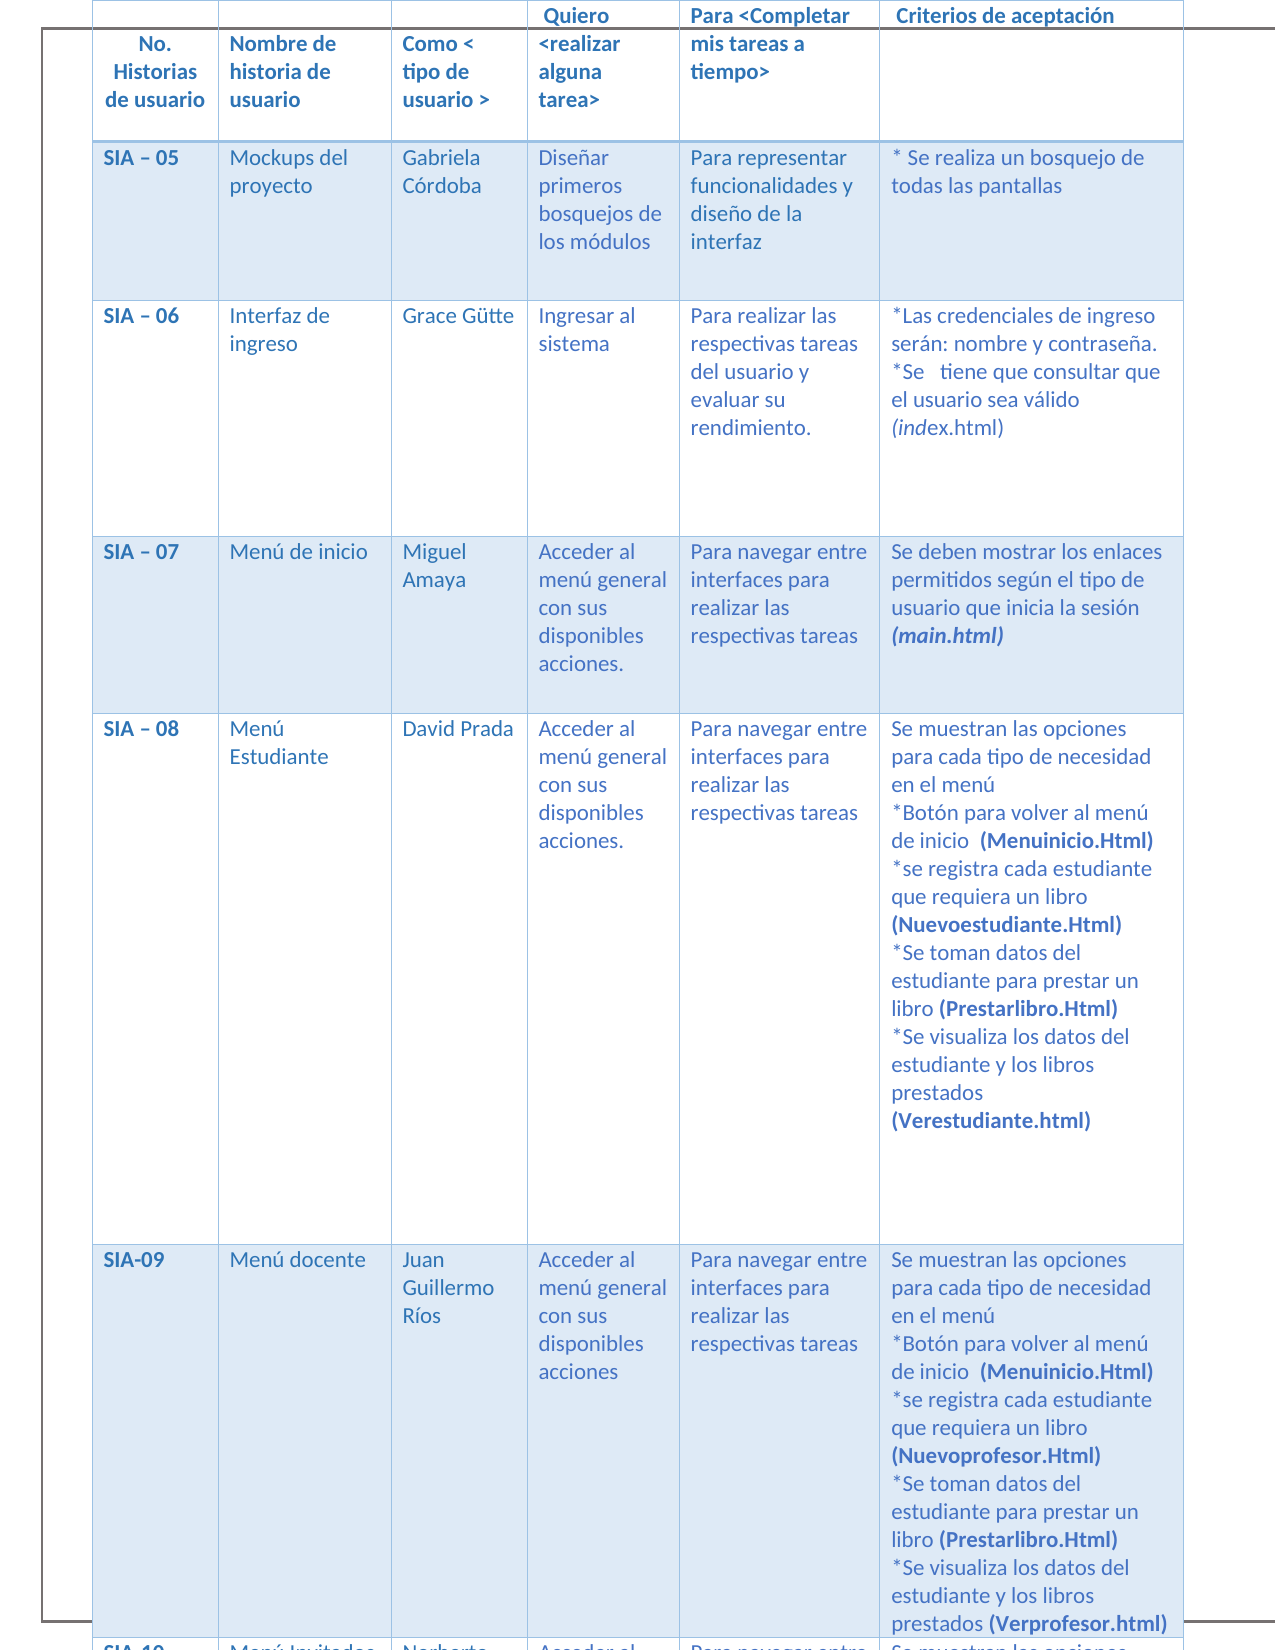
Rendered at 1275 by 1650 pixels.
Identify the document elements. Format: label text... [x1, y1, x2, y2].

table_cell Diseñar primeros bosquejos de los módulos [528, 143, 679, 300]
table_cell Acceder al menú general con sus disponibles acciones [528, 1245, 679, 1637]
table_cell Gabriela Córdoba [392, 143, 527, 300]
table_cell Miguel Amaya [392, 537, 527, 713]
table_cell Acceder al menú general con sus disponibles acciones. [528, 537, 679, 713]
table_cell Ingresar al sistema [528, 301, 679, 536]
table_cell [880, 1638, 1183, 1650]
table_header Criterios de aceptación [880, 1, 1183, 140]
table_cell SIA – 07 [93, 537, 218, 713]
table_cell * Se realiza un bosquejo de todas las pantallas [880, 143, 1183, 300]
table_header Nombre de historia de usuario [219, 1, 391, 140]
table_cell Acceder al menú general con sus disponibles acciones. [528, 714, 679, 1244]
table_cell Interfaz de ingreso [219, 301, 391, 536]
table_cell Mockups del proyecto [219, 143, 391, 300]
table_cell SIA – 08 [93, 714, 218, 1244]
table_cell Para representar funcionalidades y diseño de la interfaz [680, 143, 879, 300]
table_cell Para realizar las respectivas tareas del usuario y evaluar su rendimiento. [680, 301, 879, 536]
table_cell Para navegar entre interfaces para realizar las respectivas tareas [680, 537, 879, 713]
table_header Para <Completar mis tareas a tiempo> [680, 1, 879, 140]
table_cell Se muestran las opciones para cada tipo de necesidad en el menú *Botón para volver al menú de inicio (Menuinicio.Html) *se registra cada estudiante que requiera un libro (Nuevoprofesor.Html) *Se toman datos del estudiante para prestar un libro (Prestarlibro.Html) *Se visualiza los datos del estudiante y los libros prestados (Verprofesor.html) [880, 1245, 1183, 1637]
table_cell Juan Guillermo Ríos [392, 1245, 527, 1637]
table_cell David Prada [392, 714, 527, 1244]
table_cell Menú Estudiante [219, 714, 391, 1244]
table_cell SIA – 05 [93, 143, 218, 300]
table_cell Se muestran las opciones para cada tipo de necesidad en el menú *Botón para volver al menú de inicio (Menuinicio.Html) *se registra cada estudiante que requiera un libro (Nuevoestudiante.Html) *Se toman datos del estudiante para prestar un libro (Prestarlibro.Html) *Se visualiza los datos del estudiante y los libros prestados (Verestudiante.html) [880, 714, 1183, 1244]
table_cell SIA – 06 [93, 301, 218, 536]
table_cell Se deben mostrar los enlaces permitidos según el tipo de usuario que inicia la sesión (main.html) [880, 537, 1183, 713]
table_cell Para navegar entre interfaces para realizar las respectivas tareas [680, 1245, 879, 1637]
table_cell *Las credenciales de ingreso serán: nombre y contraseña. *Se tiene que consultar que el usuario sea válido (index.html) [880, 301, 1183, 536]
table_cell Para navegar entre interfaces para realizar las respectivas tareas [680, 714, 879, 1244]
table_header Como < tipo de usuario > [392, 1, 527, 140]
table_header Quiero <realizar alguna tarea> [528, 1, 679, 140]
table_cell SIA-09 [93, 1245, 218, 1637]
table_cell Grace Gütte [392, 301, 527, 536]
table_cell Menú docente [219, 1245, 391, 1637]
table_cell Menú de inicio [219, 537, 391, 713]
table_header No. Historias de usuario [93, 1, 218, 140]
